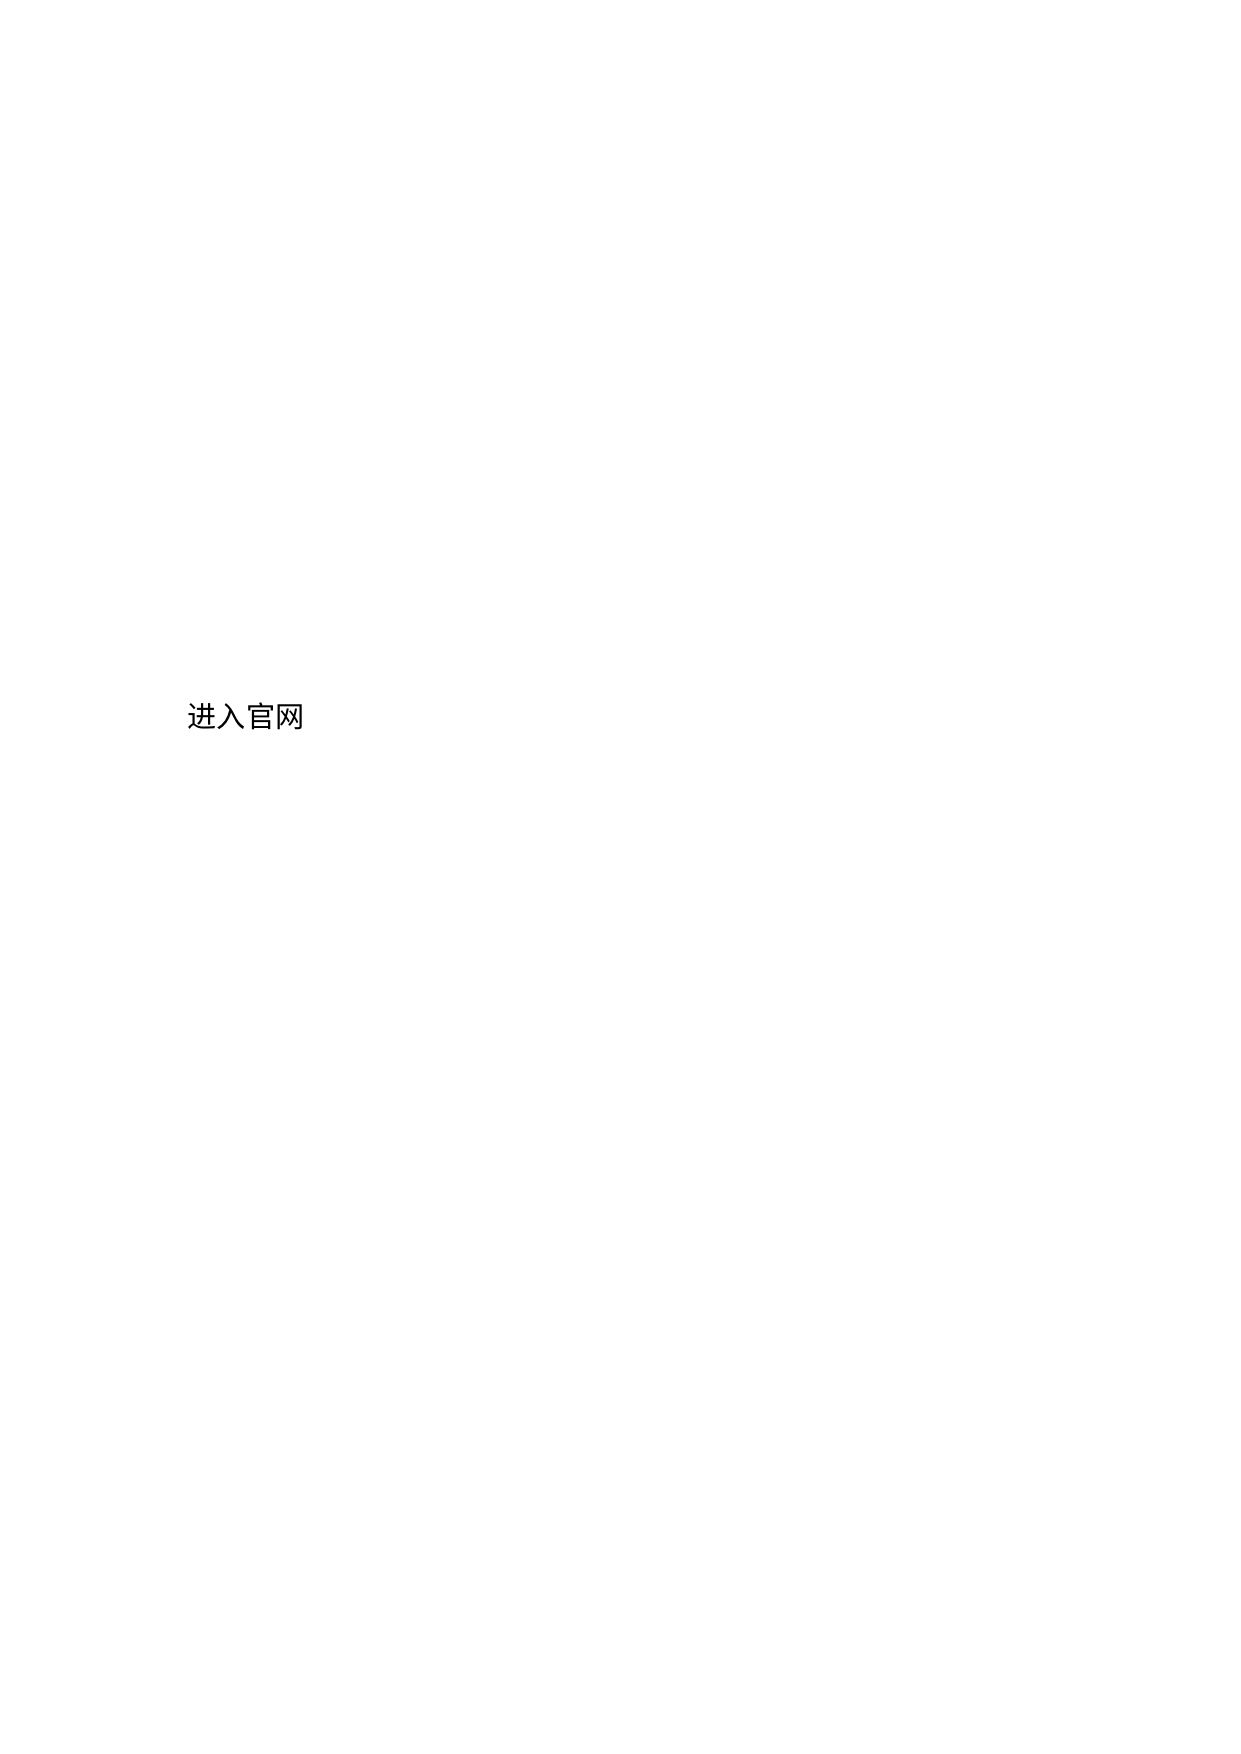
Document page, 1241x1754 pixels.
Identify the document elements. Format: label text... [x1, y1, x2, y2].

text 进入官网 [187, 682, 1053, 747]
